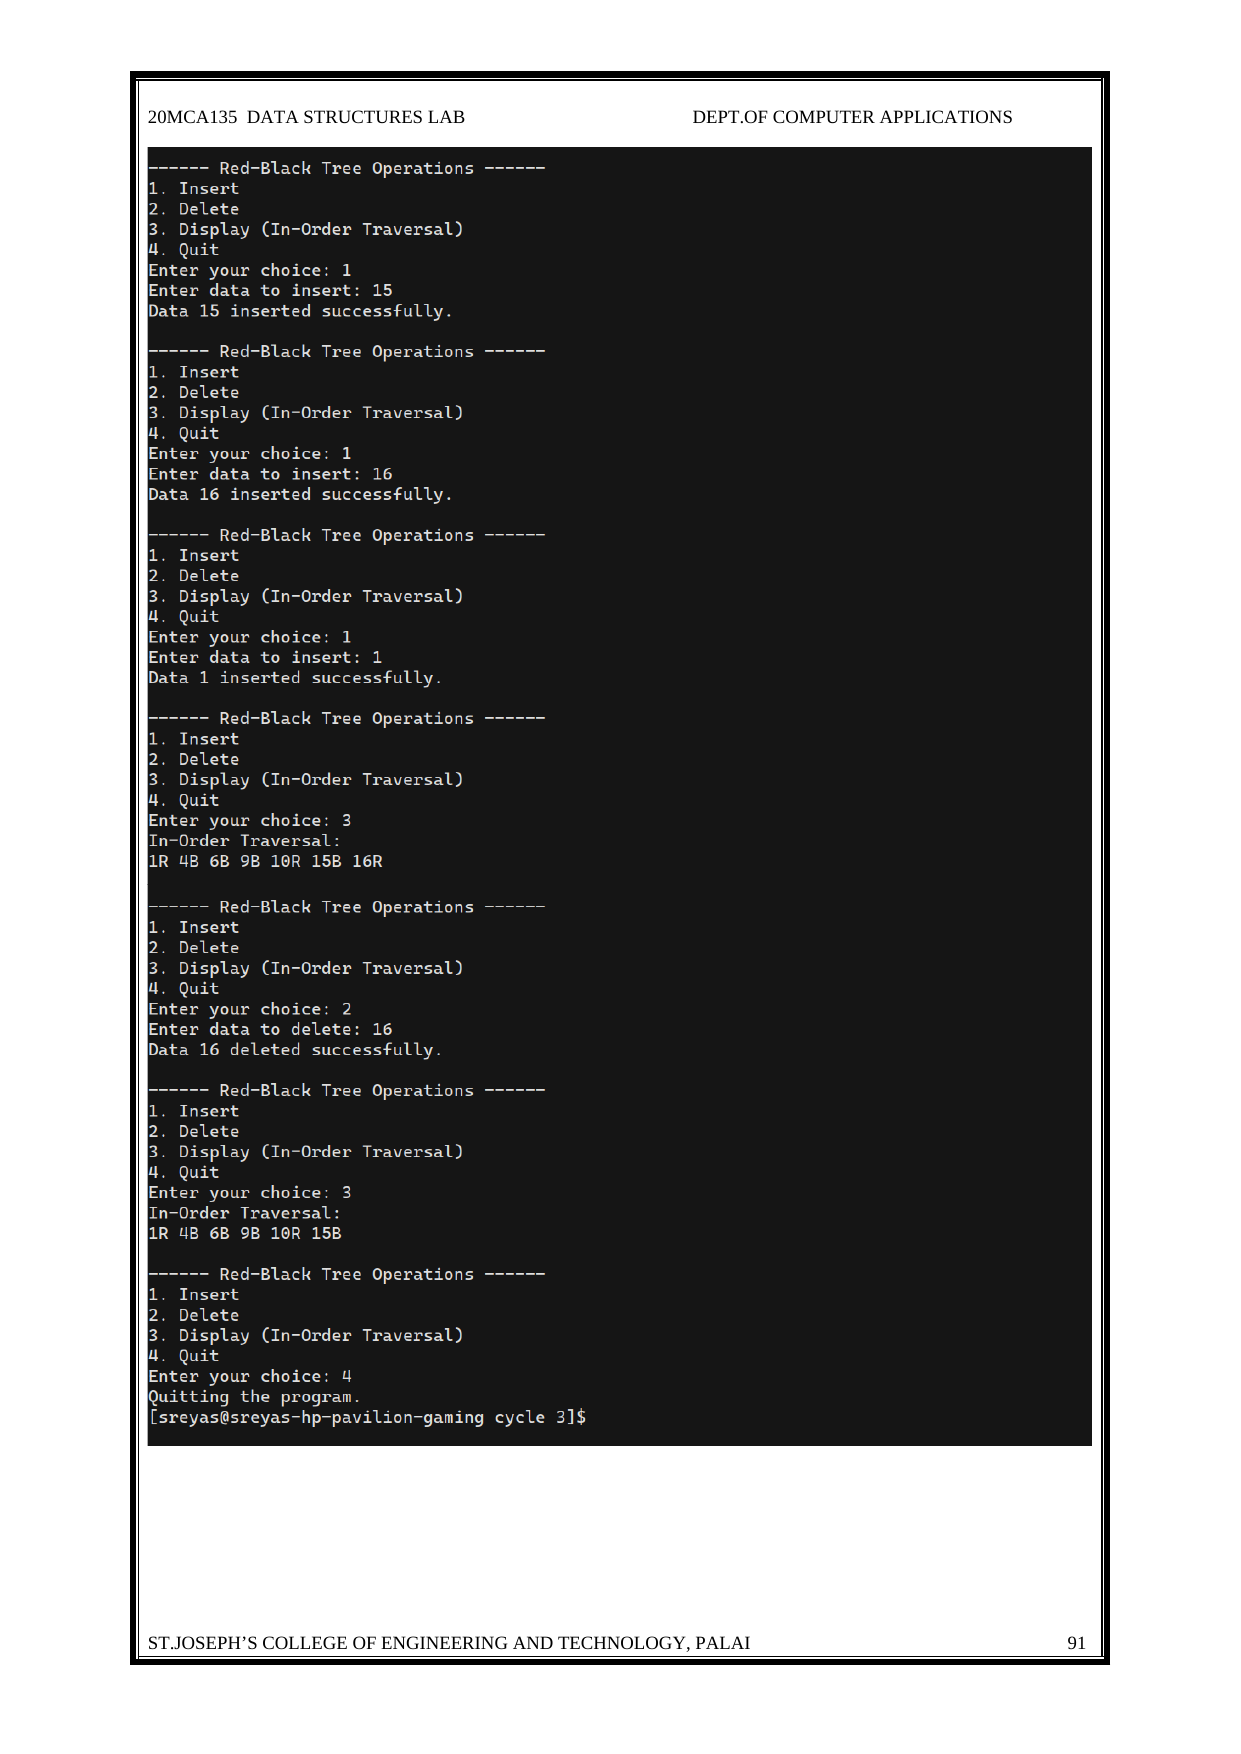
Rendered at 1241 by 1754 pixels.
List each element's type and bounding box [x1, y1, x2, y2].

picture [147, 147, 1092, 1446]
